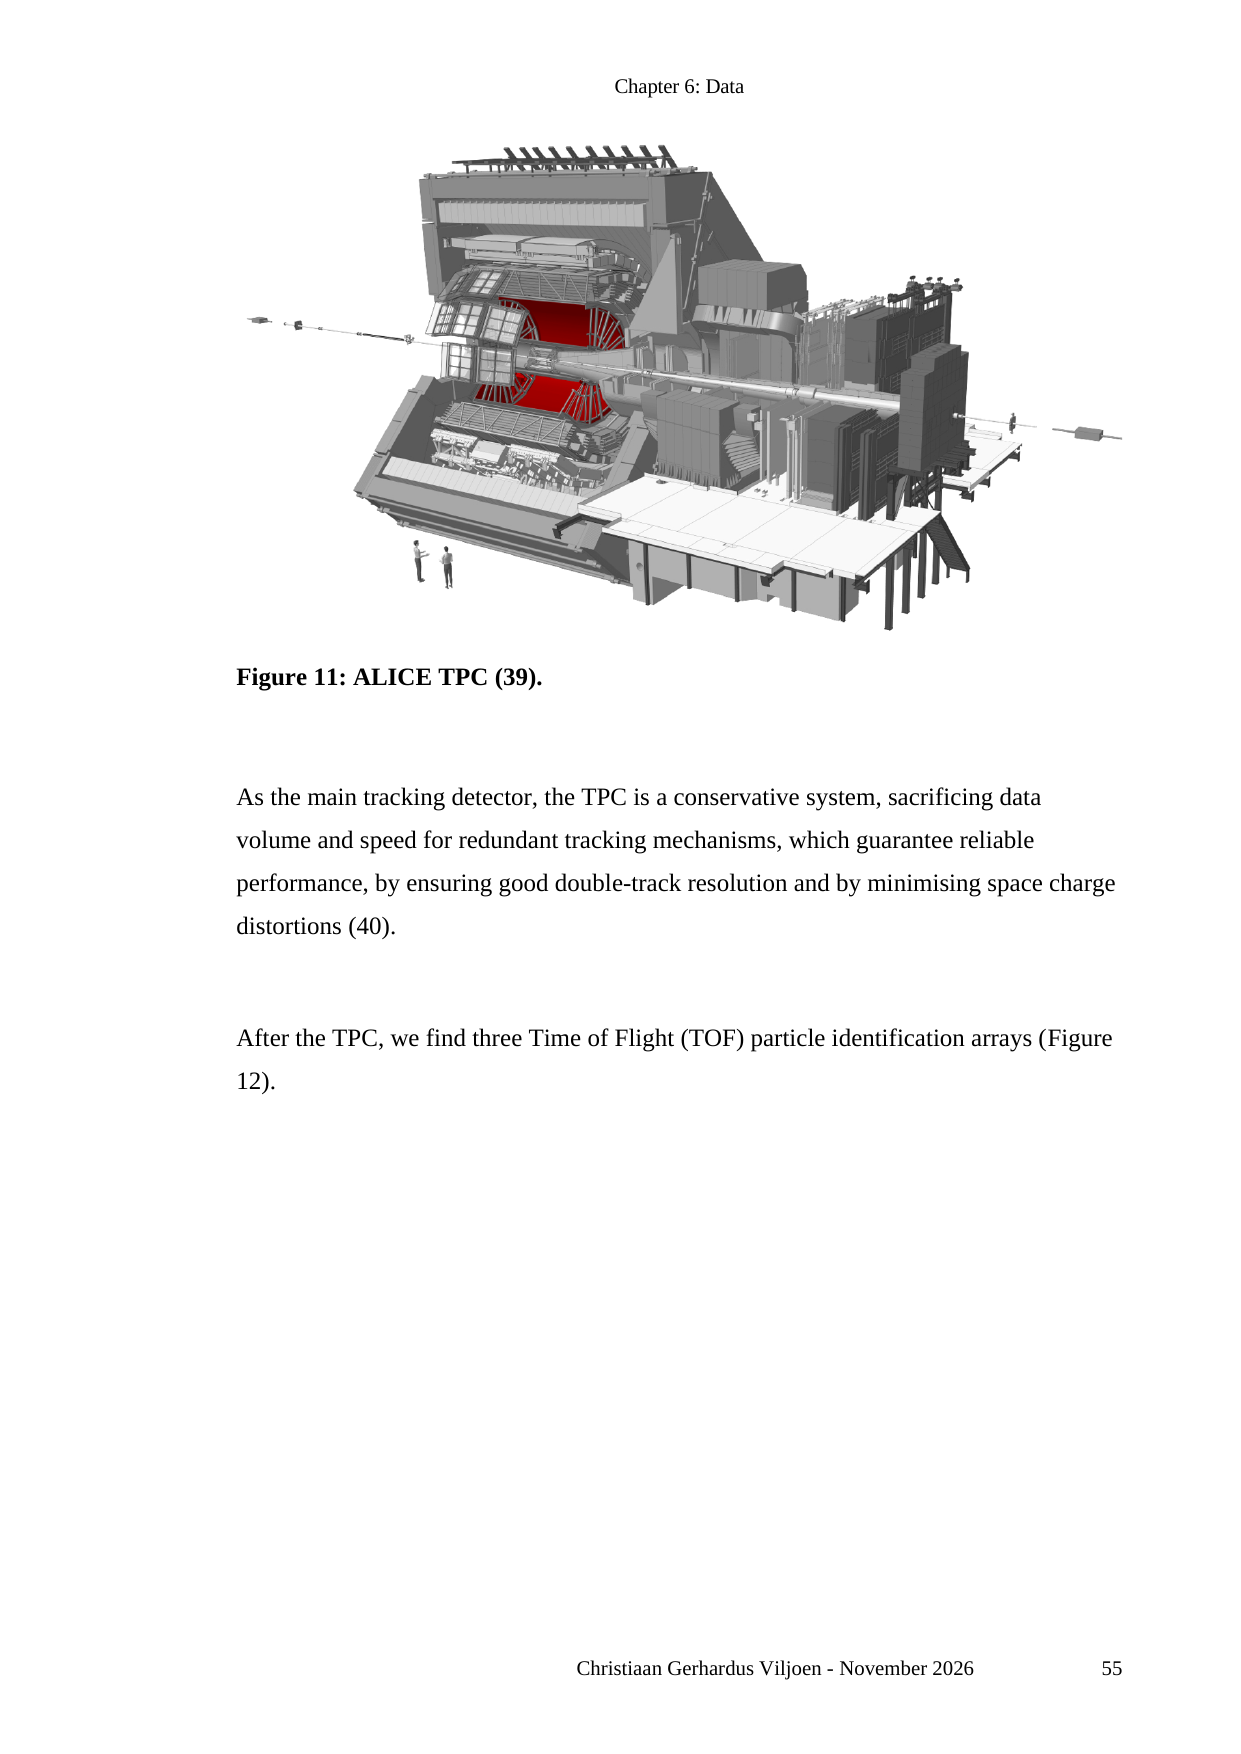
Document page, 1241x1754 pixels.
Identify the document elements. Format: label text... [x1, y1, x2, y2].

text As the main tracking detector, the TPC is a conservative system, sacrificing data volume and speed for redundant tracking mechanisms, which guarantee reliable performance, by ensuring good double-track resolution and by minimising space charge distortions . [236, 782, 1122, 940]
text Figure : ALICE TPC . [236, 662, 1122, 691]
text After the TPC, we find three Time of Flight (TOF) particle identification arrays (Figure 12). [236, 1023, 1122, 1094]
picture [236, 135, 1123, 636]
